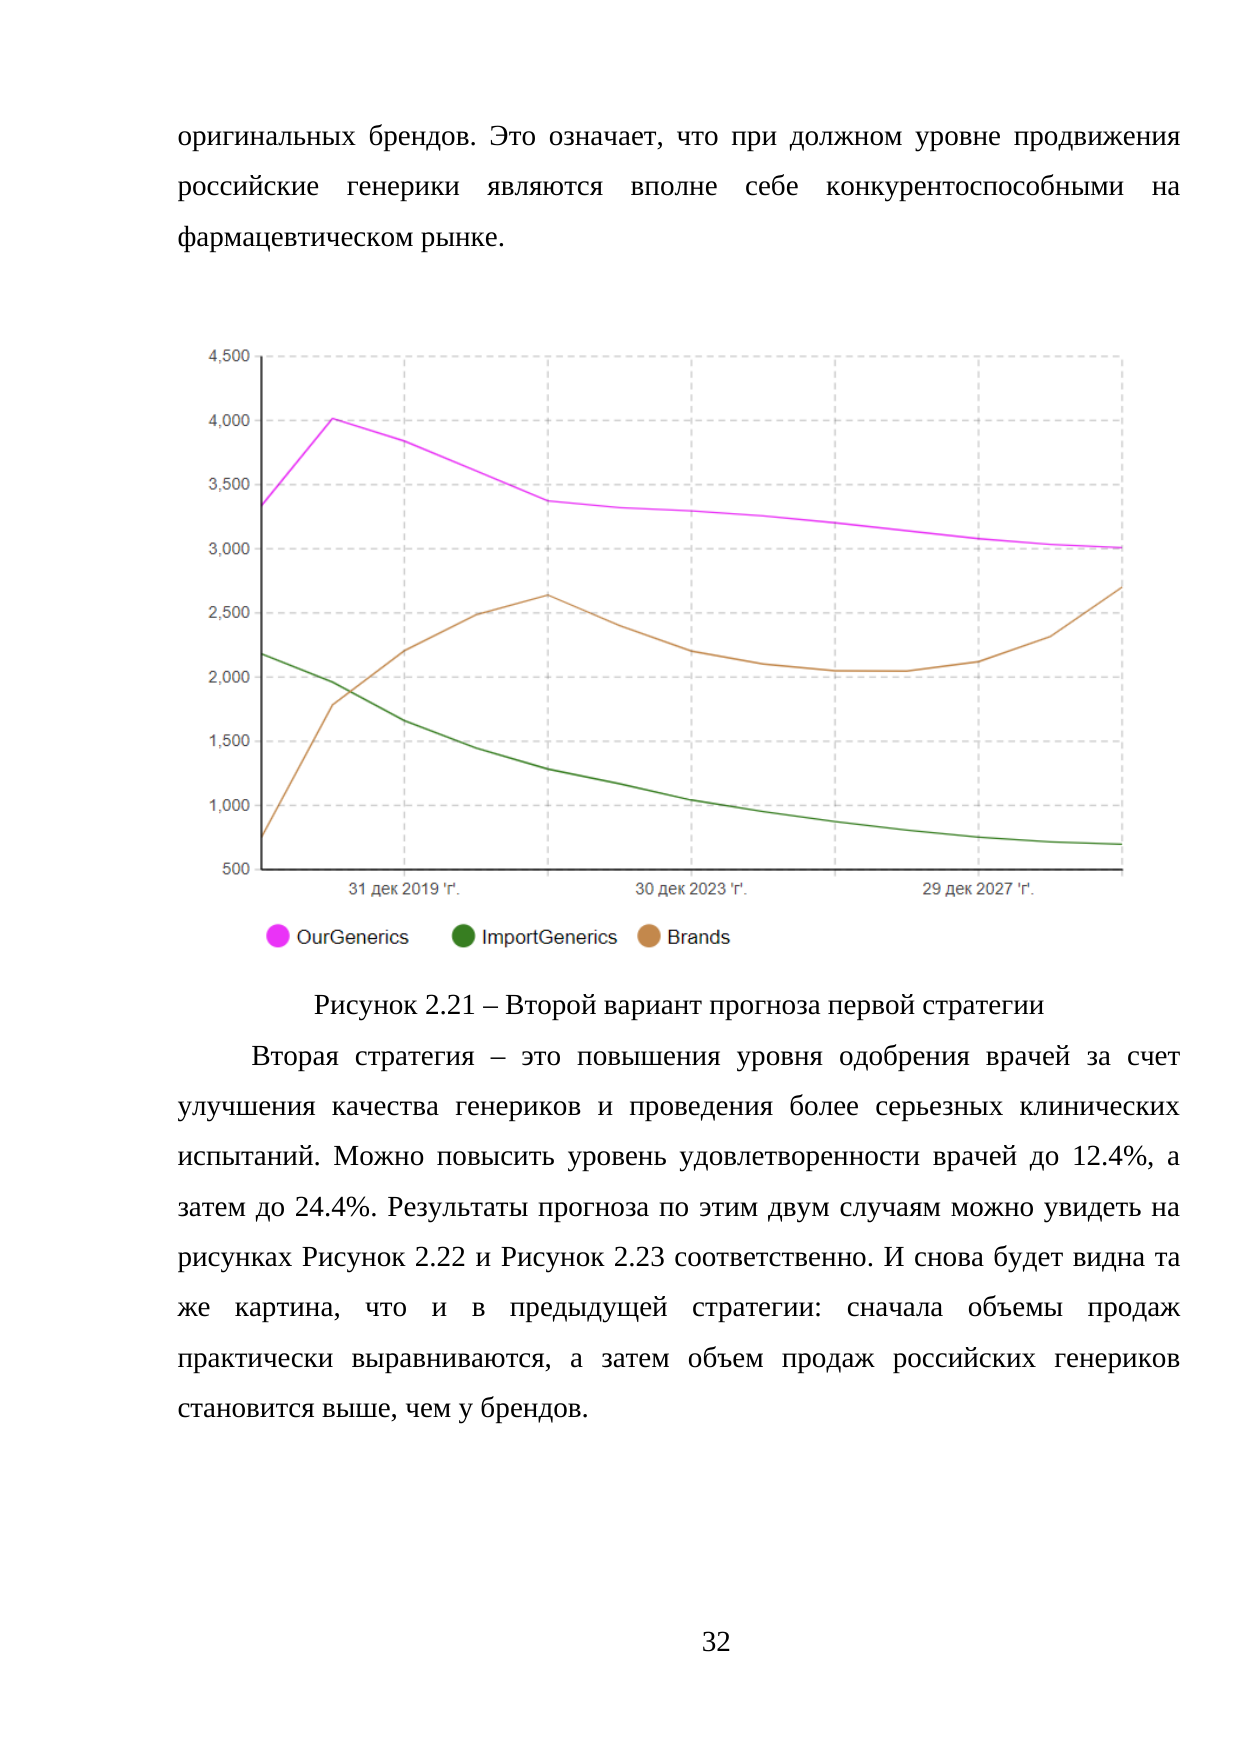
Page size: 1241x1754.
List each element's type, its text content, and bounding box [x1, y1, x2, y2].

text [177, 118, 1181, 252]
picture [192, 319, 1167, 971]
